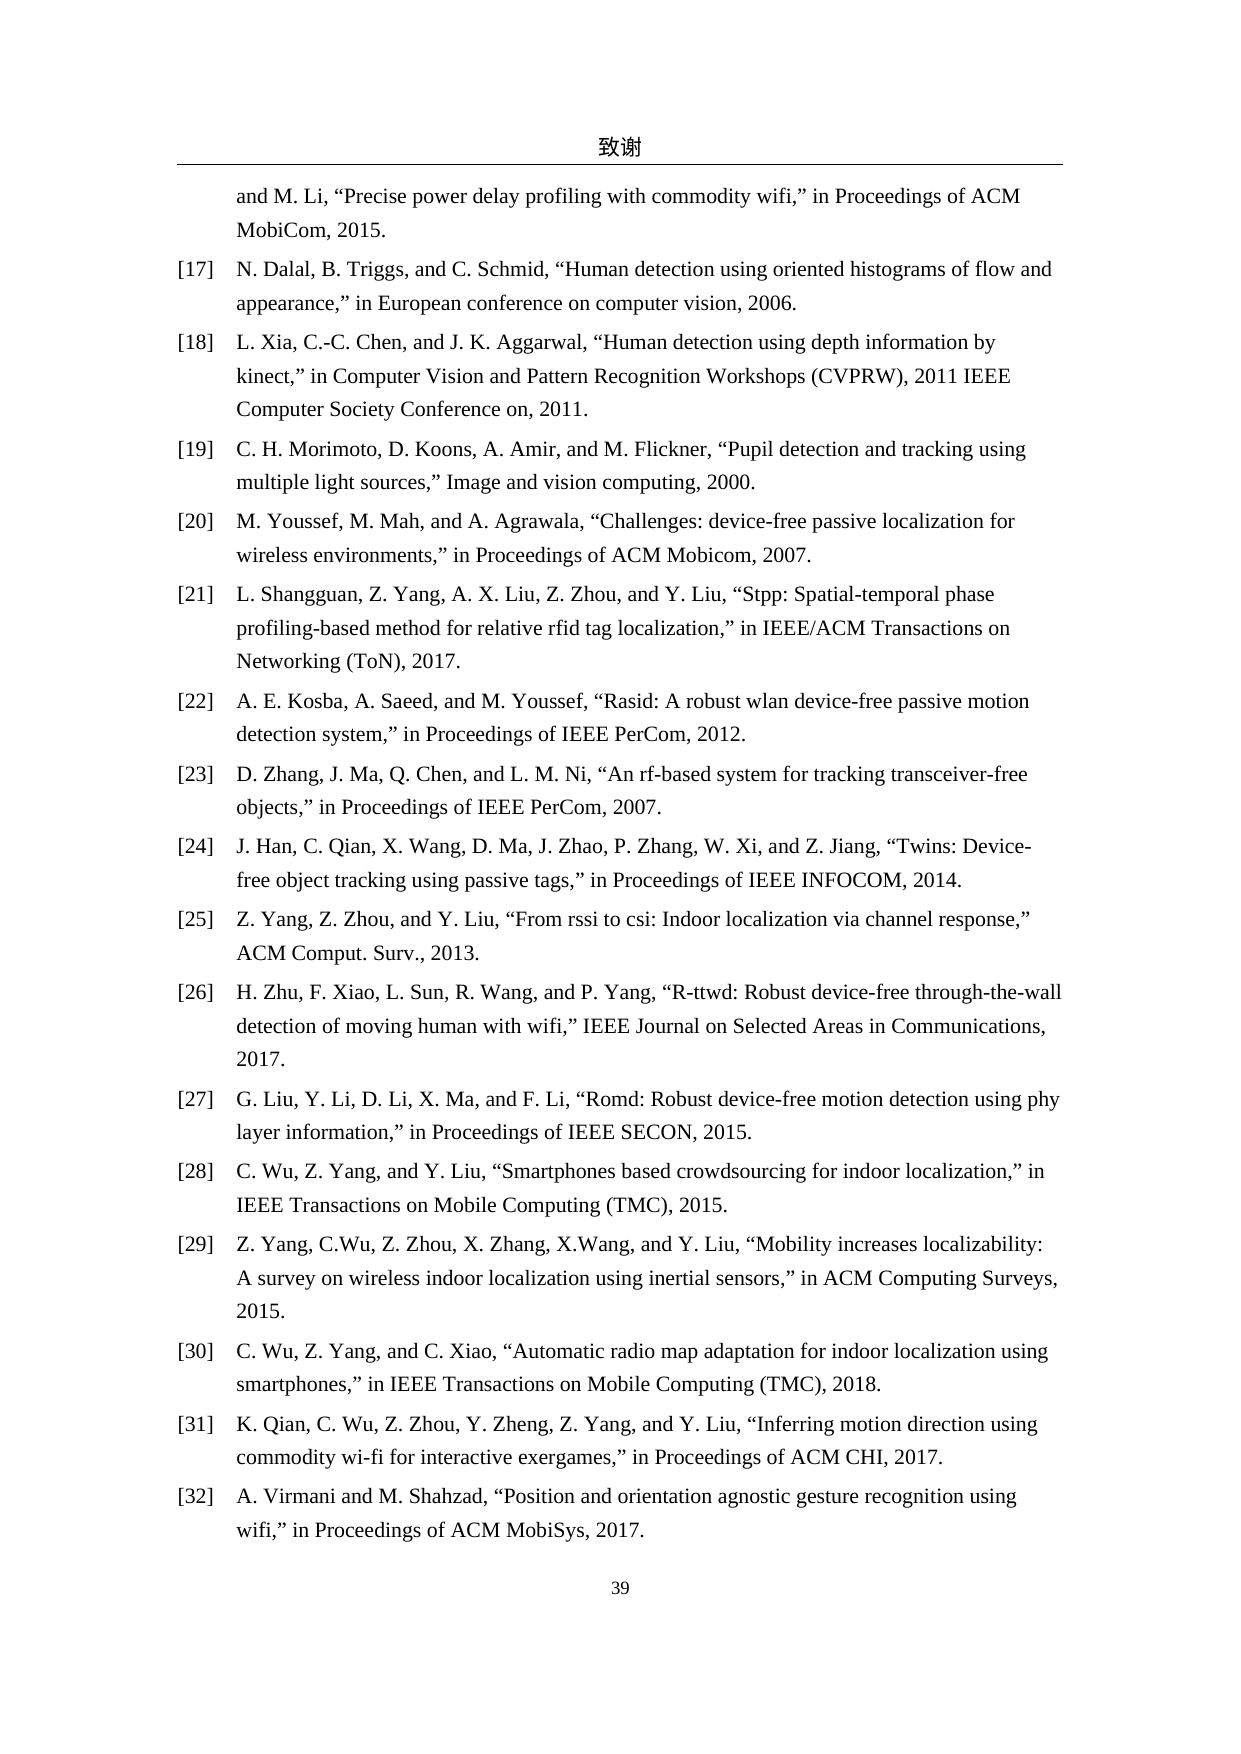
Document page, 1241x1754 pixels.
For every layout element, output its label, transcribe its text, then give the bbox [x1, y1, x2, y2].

text A. Virmani and M. Shahzad, “Position and orientation agnostic gesture recognition using wifi,” in Proceedings of ACM MobiSys, 2017. [177, 1477, 1063, 1544]
text M. Youssef, M. Mah, and A. Agrawala, “Challenges: device-free passive localization for wireless environments,” in Proceedings of ACM Mobicom, 2007. [177, 502, 1063, 569]
text C. Wu, Z. Yang, and Y. Liu, “Smartphones based crowdsourcing for indoor localization,” in IEEE Transactions on Mobile Computing (TMC), 2015. [177, 1152, 1063, 1219]
text H. Zhu, F. Xiao, L. Sun, R. Wang, and P. Yang, “R-ttwd: Robust device-free through-the-wall detection of moving human with wifi,” IEEE Journal on Selected Areas in Communications, 2017. [177, 973, 1063, 1073]
text L. Shangguan, Z. Yang, A. X. Liu, Z. Zhou, and Y. Liu, “Stpp: Spatial-temporal phase profiling-based method for relative rfid tag localization,” in IEEE/ACM Transactions on Networking (ToN), 2017. [177, 575, 1063, 675]
text G. Liu, Y. Li, D. Li, X. Ma, and F. Li, “Romd: Robust device-free motion detection using phy layer information,” in Proceedings of IEEE SECON, 2015. [177, 1079, 1063, 1146]
text D. Zhang, J. Ma, Q. Chen, and L. M. Ni, “An rf-based system for tracking transceiver-free objects,” in Proceedings of IEEE PerCom, 2007. [177, 754, 1063, 821]
text A. E. Kosba, A. Saeed, and M. Youssef, “Rasid: A robust wlan device-free passive motion detection system,” in Proceedings of IEEE PerCom, 2012. [177, 681, 1063, 748]
text C. Wu, Z. Yang, and C. Xiao, “Automatic radio map adaptation for indoor localization using smartphones,” in IEEE Transactions on Mobile Computing (TMC), 2018. [177, 1331, 1063, 1398]
text Z. Yang, Z. Zhou, and Y. Liu, “From rssi to csi: Indoor localization via channel response,” ACM Comput. Surv., 2013. [177, 900, 1063, 967]
text Z. Yang, C.Wu, Z. Zhou, X. Zhang, X.Wang, and Y. Liu, “Mobility increases localizability: A survey on wireless indoor localization using inertial sensors,” in ACM Computing Surveys, 2015. [177, 1225, 1063, 1325]
text N. Dalal, B. Triggs, and C. Schmid, “Human detection using oriented histograms of flow and appearance,” in European conference on computer vision, 2006. [177, 250, 1063, 317]
text K. Qian, C. Wu, Z. Zhou, Y. Zheng, Z. Yang, and Y. Liu, “Inferring motion direction using commodity wi-fi for interactive exergames,” in Proceedings of ACM CHI, 2017. [177, 1404, 1063, 1471]
text C. H. Morimoto, D. Koons, A. Amir, and M. Flickner, “Pupil detection and tracking using multiple light sources,” Image and vision computing, 2000. [177, 429, 1063, 496]
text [177, 177, 1063, 244]
text L. Xia, C.-C. Chen, and J. K. Aggarwal, “Human detection using depth information by kinect,” in Computer Vision and Pattern Recognition Workshops (CVPRW), 2011 IEEE Computer Society Conference on, 2011. [177, 323, 1063, 423]
text J. Han, C. Qian, X. Wang, D. Ma, J. Zhao, P. Zhang, W. Xi, and Z. Jiang, “Twins: Device-free object tracking using passive tags,” in Proceedings of IEEE INFOCOM, 2014. [177, 827, 1063, 894]
